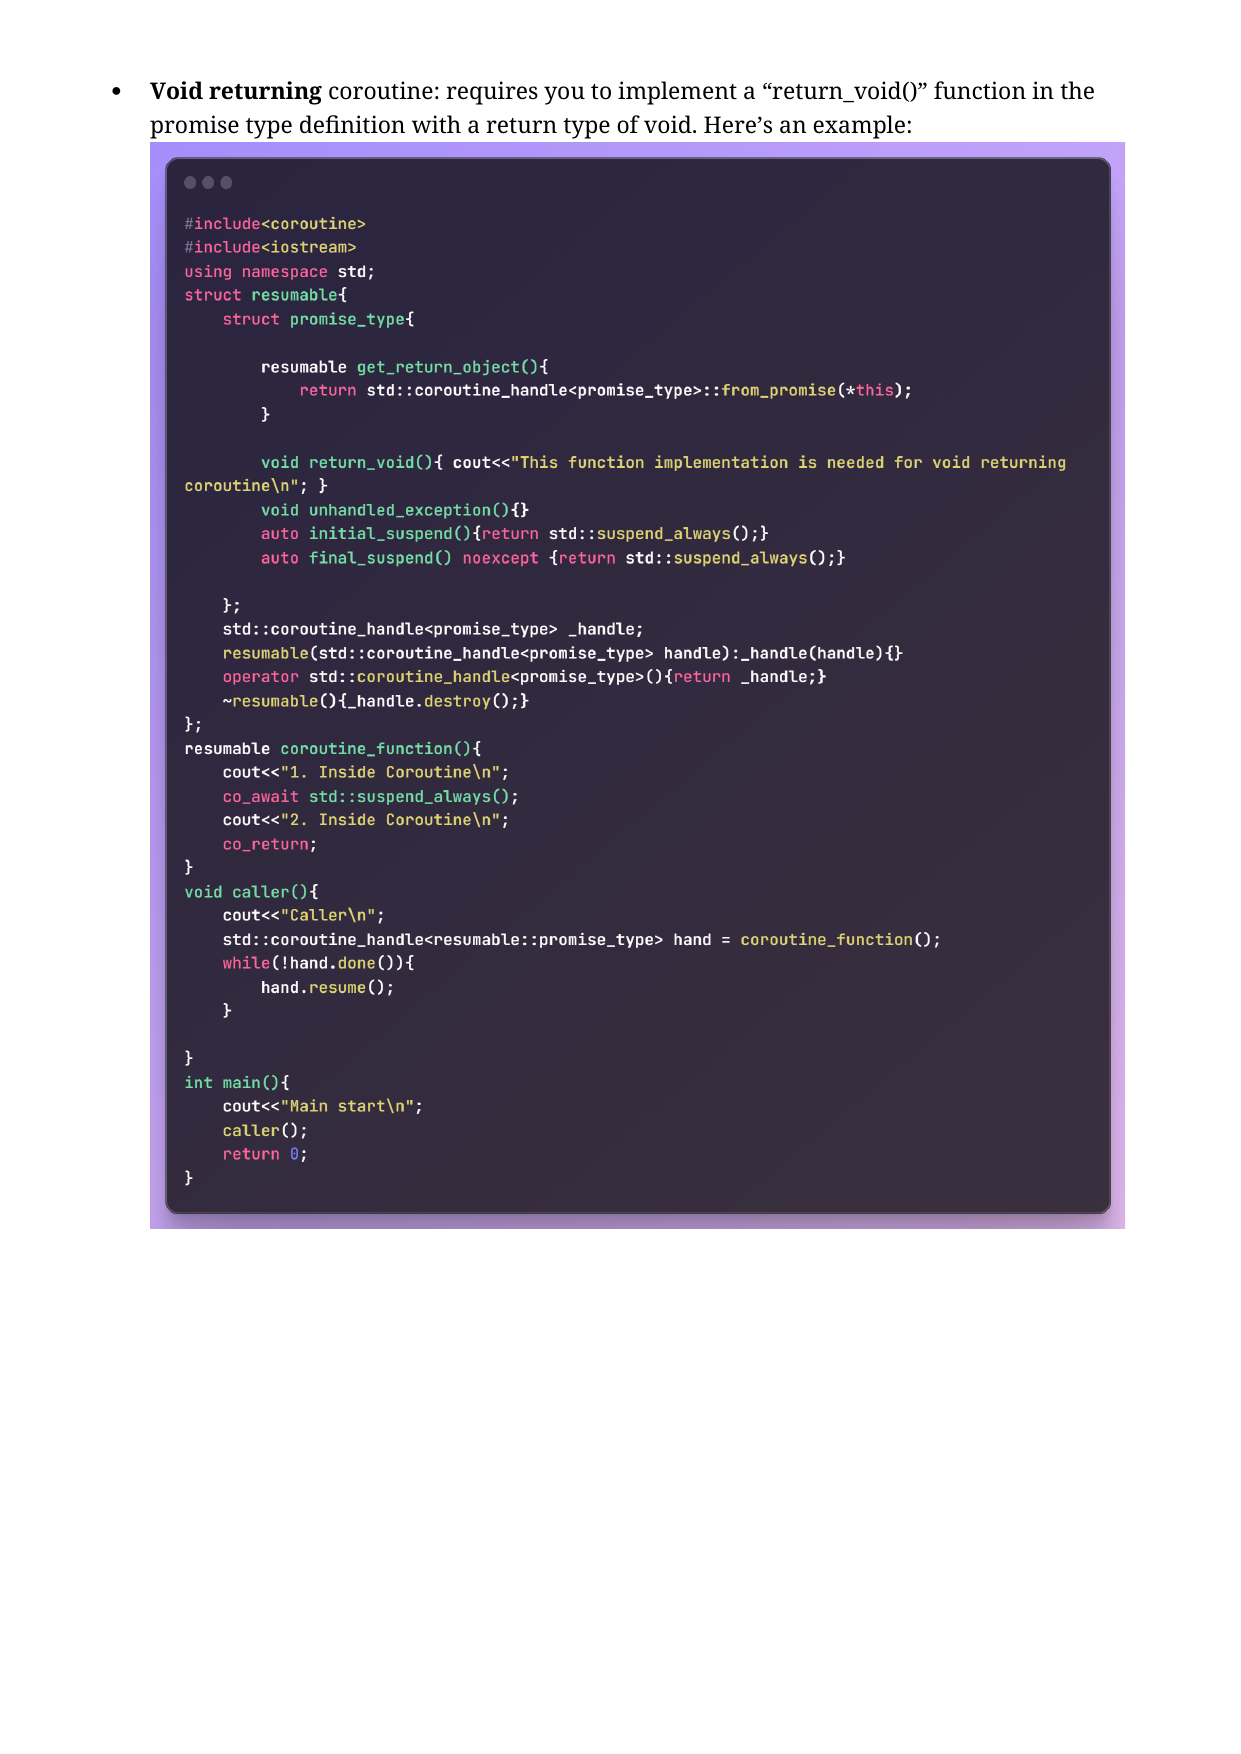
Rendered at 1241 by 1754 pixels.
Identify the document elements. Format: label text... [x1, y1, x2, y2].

picture [150, 142, 1125, 1229]
list Void returning coroutine: requires you to implement a “return_void()” function in the promise type definition with a return type of void. Here’s an example: [112, 75, 1165, 140]
